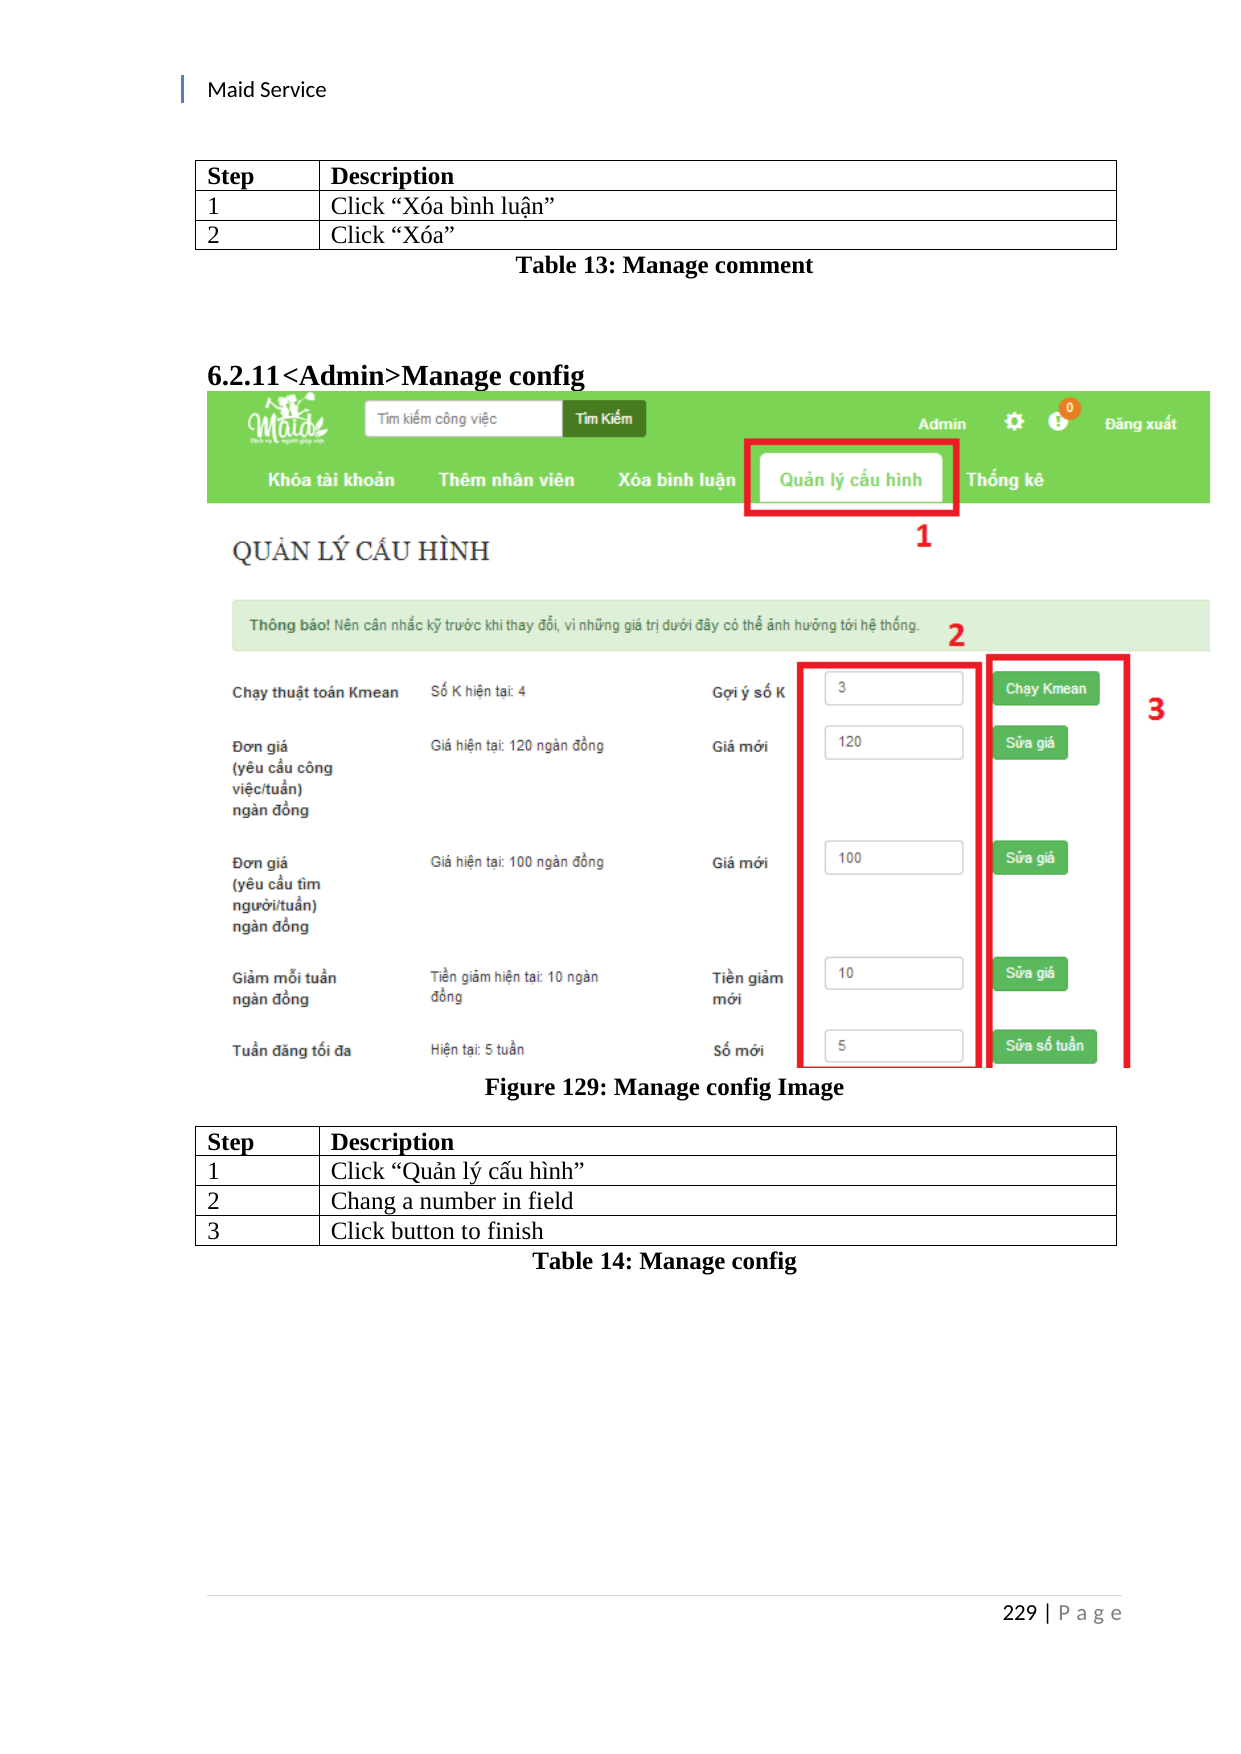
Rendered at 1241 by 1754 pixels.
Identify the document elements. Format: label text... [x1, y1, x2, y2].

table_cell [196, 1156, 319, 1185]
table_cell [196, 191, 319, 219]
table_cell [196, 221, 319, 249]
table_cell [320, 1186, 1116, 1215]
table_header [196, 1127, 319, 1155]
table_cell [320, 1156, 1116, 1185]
subtitle <Admin>Manage config [207, 358, 1122, 391]
picture [207, 391, 1211, 1068]
subtitle Table 13: Manage comment [207, 250, 1122, 279]
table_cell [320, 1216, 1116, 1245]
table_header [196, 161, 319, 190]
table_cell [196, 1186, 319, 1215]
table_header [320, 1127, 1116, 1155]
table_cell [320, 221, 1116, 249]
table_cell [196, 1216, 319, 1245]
subtitle Table 14: Manage config [207, 1246, 1122, 1274]
subtitle Figure 129: Manage config Image [207, 1072, 1122, 1100]
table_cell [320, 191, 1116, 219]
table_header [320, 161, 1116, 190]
